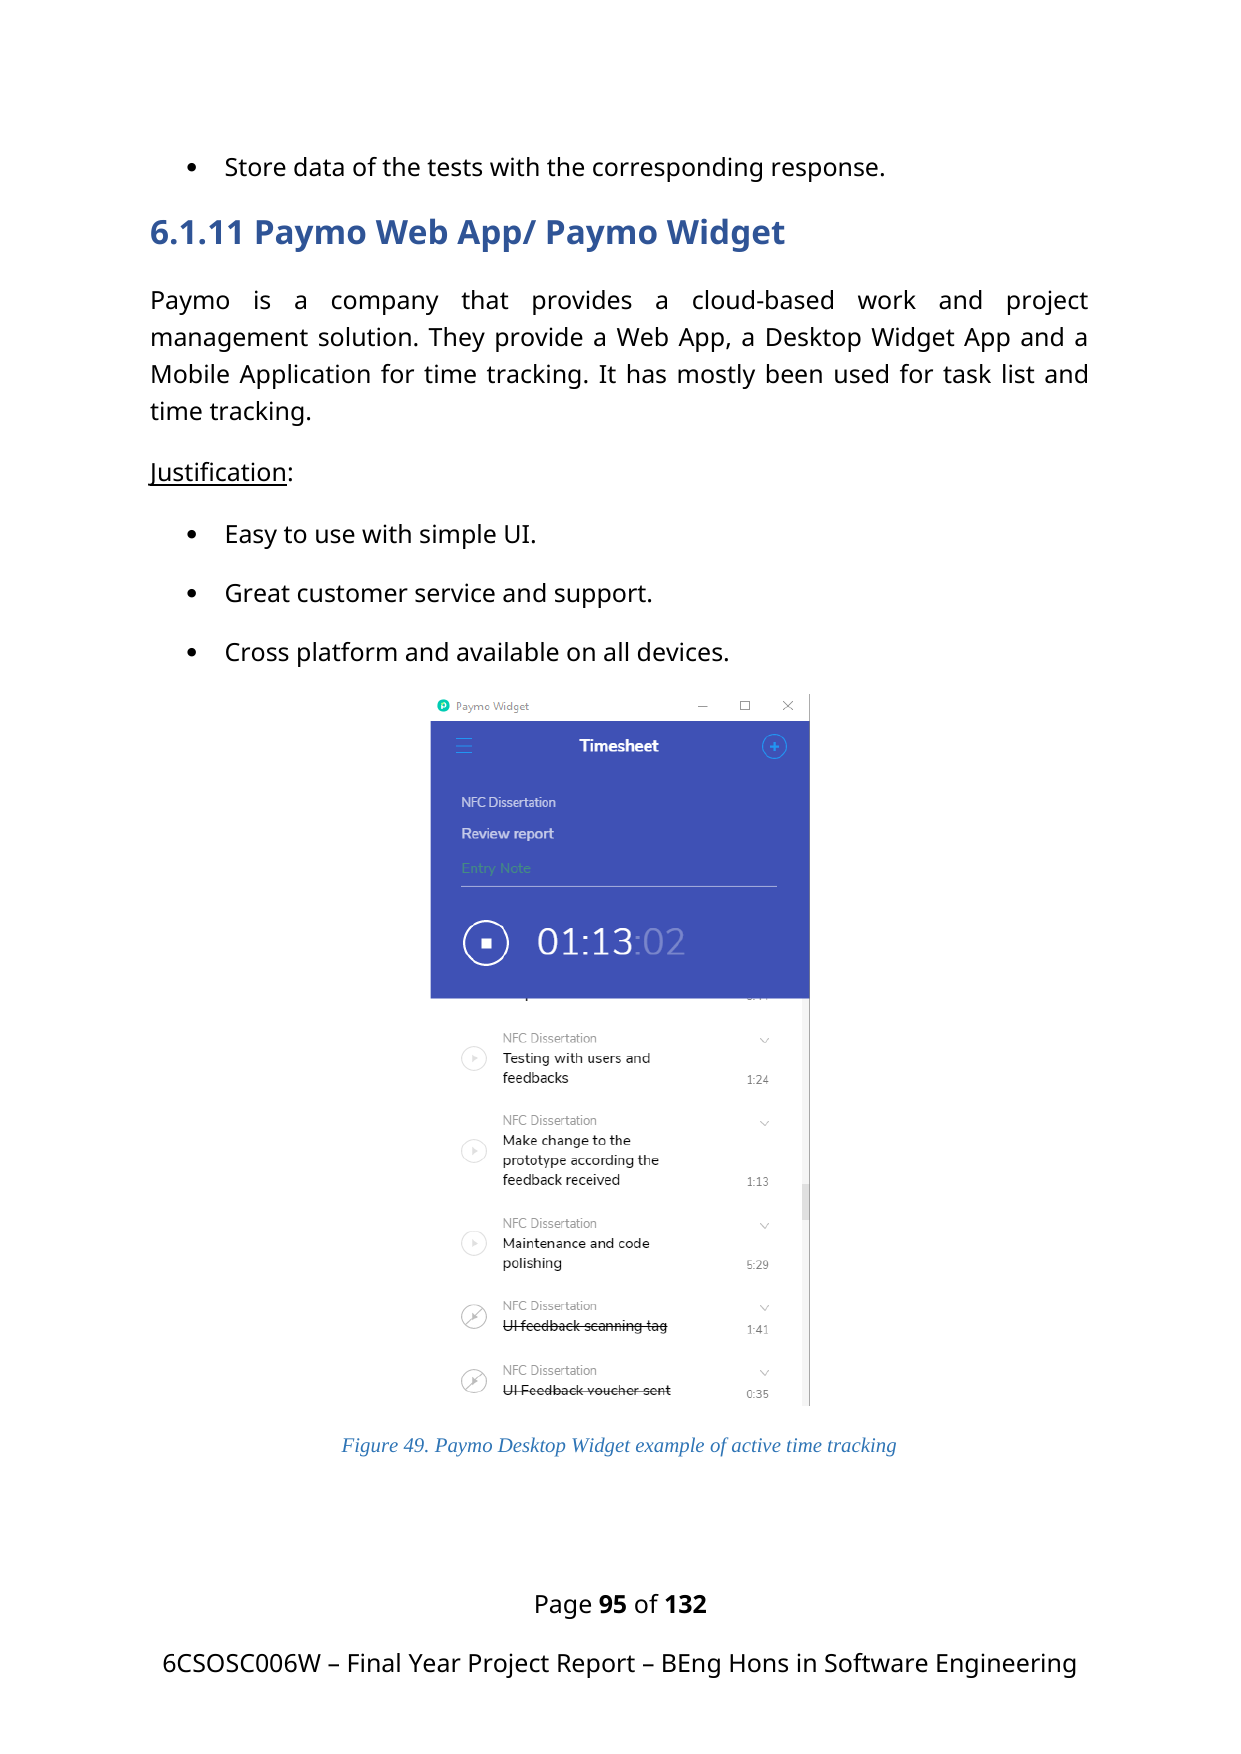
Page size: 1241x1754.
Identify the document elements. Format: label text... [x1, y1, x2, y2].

list Great customer service and support. [187, 576, 1090, 610]
subtitle Paymo Web App/ Paymo Widget [150, 209, 1090, 254]
text Justification: [150, 455, 1090, 489]
list Cross platform and available on all devices. [187, 635, 1090, 669]
list Store data of the tests with the corresponding response. [187, 150, 1090, 184]
text Figure 49. Paymo Desktop Widget example of active time tracking [150, 1433, 1090, 1457]
list Easy to use with simple UI. [187, 517, 1090, 551]
text Paymo is a company that provides a cloud-based work and project management solution. They provide a Web App, a Desktop Widget App and a Mobile Application for time tracking. It has mostly been used for task list and time tracking. [150, 283, 1090, 427]
picture [430, 694, 810, 1406]
